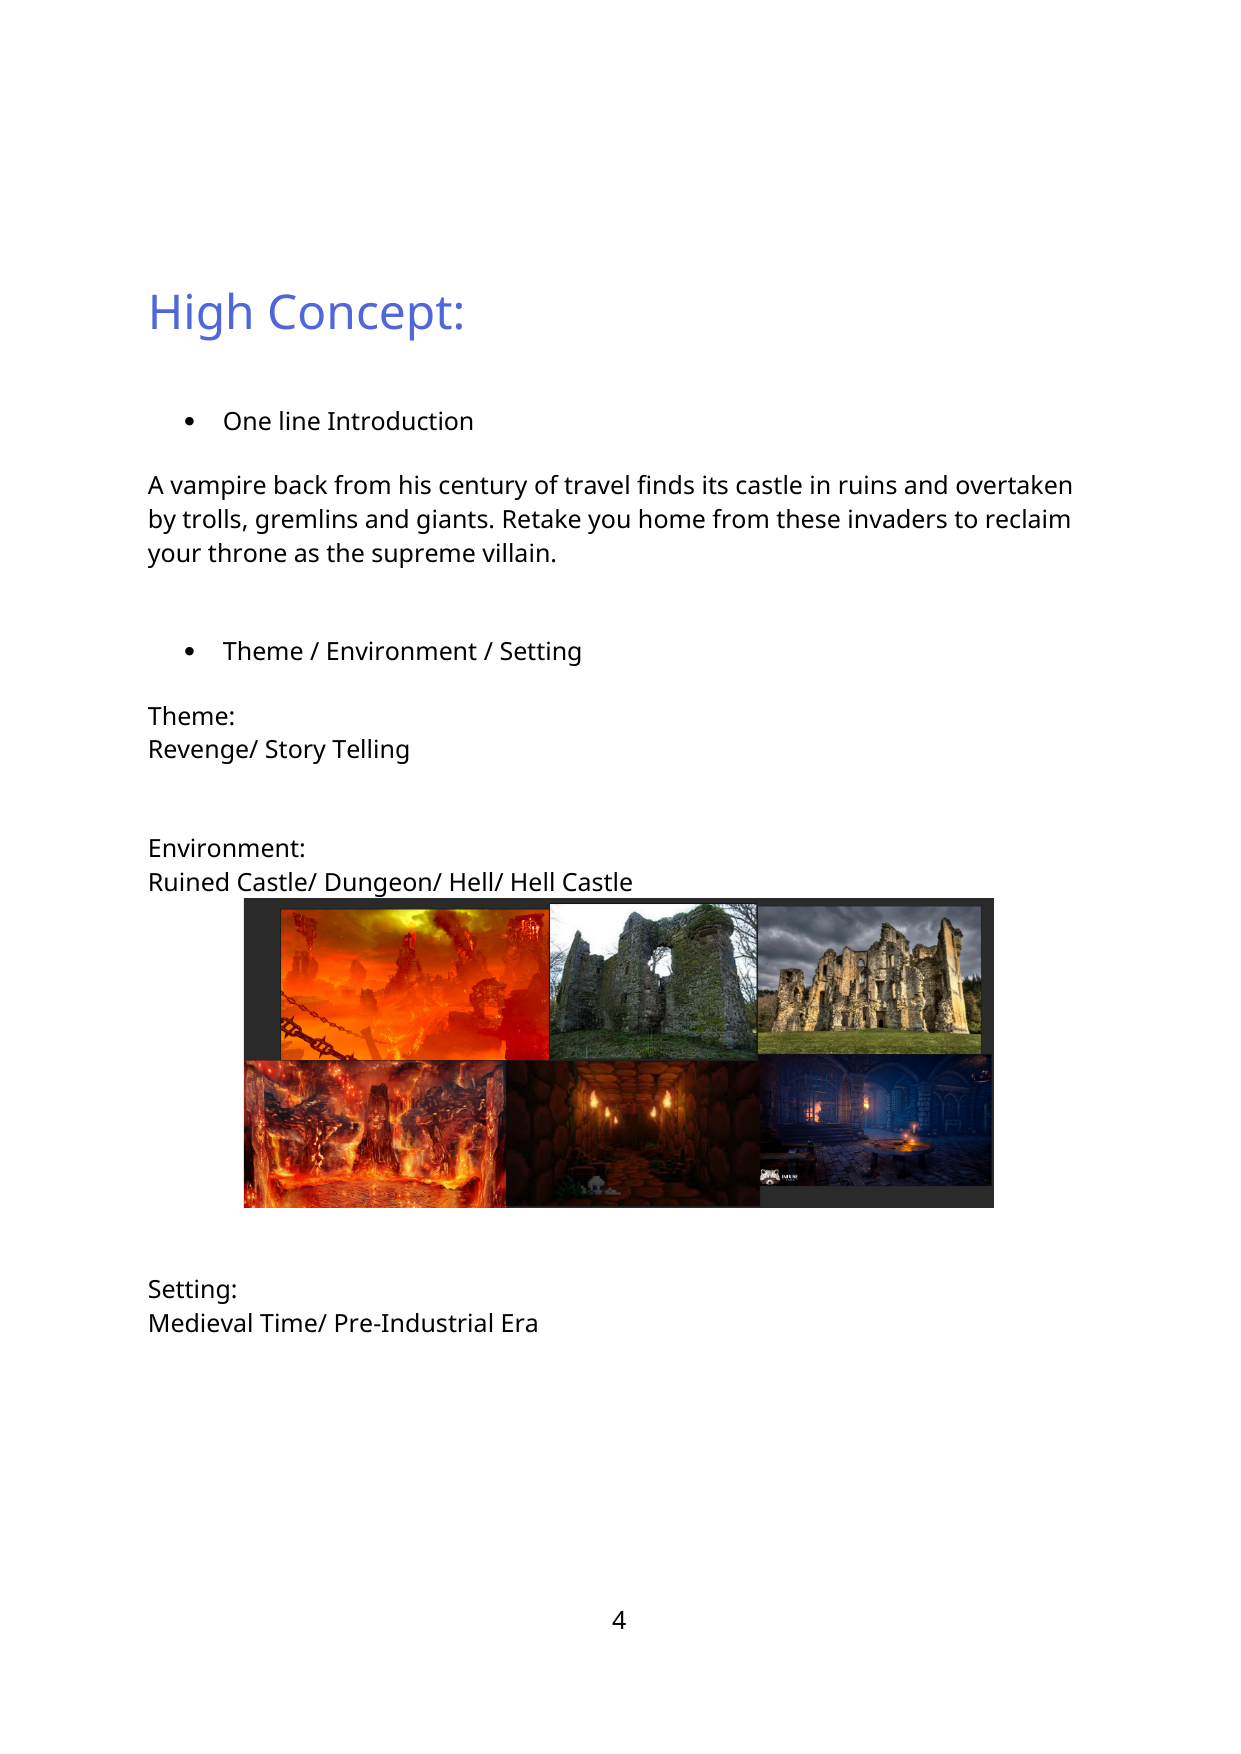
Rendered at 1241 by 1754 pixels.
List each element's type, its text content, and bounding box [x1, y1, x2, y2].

text Revenge/ Story Telling [148, 732, 1090, 766]
text A vampire back from his century of travel finds its castle in ruins and overtaken by trolls, gremlins and giants. Retake you home from these invaders to reclaim your throne as the supreme villain. [148, 468, 1090, 570]
list Theme / Environment / Setting [185, 634, 1090, 668]
subtitle High Concept: [148, 278, 1090, 344]
picture [243, 898, 994, 1208]
text Setting: [148, 1272, 1090, 1306]
text Theme: [148, 698, 1090, 732]
text Environment: [148, 830, 1090, 864]
list One line Introduction [185, 403, 1090, 437]
text Ruined Castle/ Dungeon/ Hell/ Hell Castle [148, 864, 1090, 898]
text Medieval Time/ Pre-Industrial Era [148, 1306, 1090, 1340]
